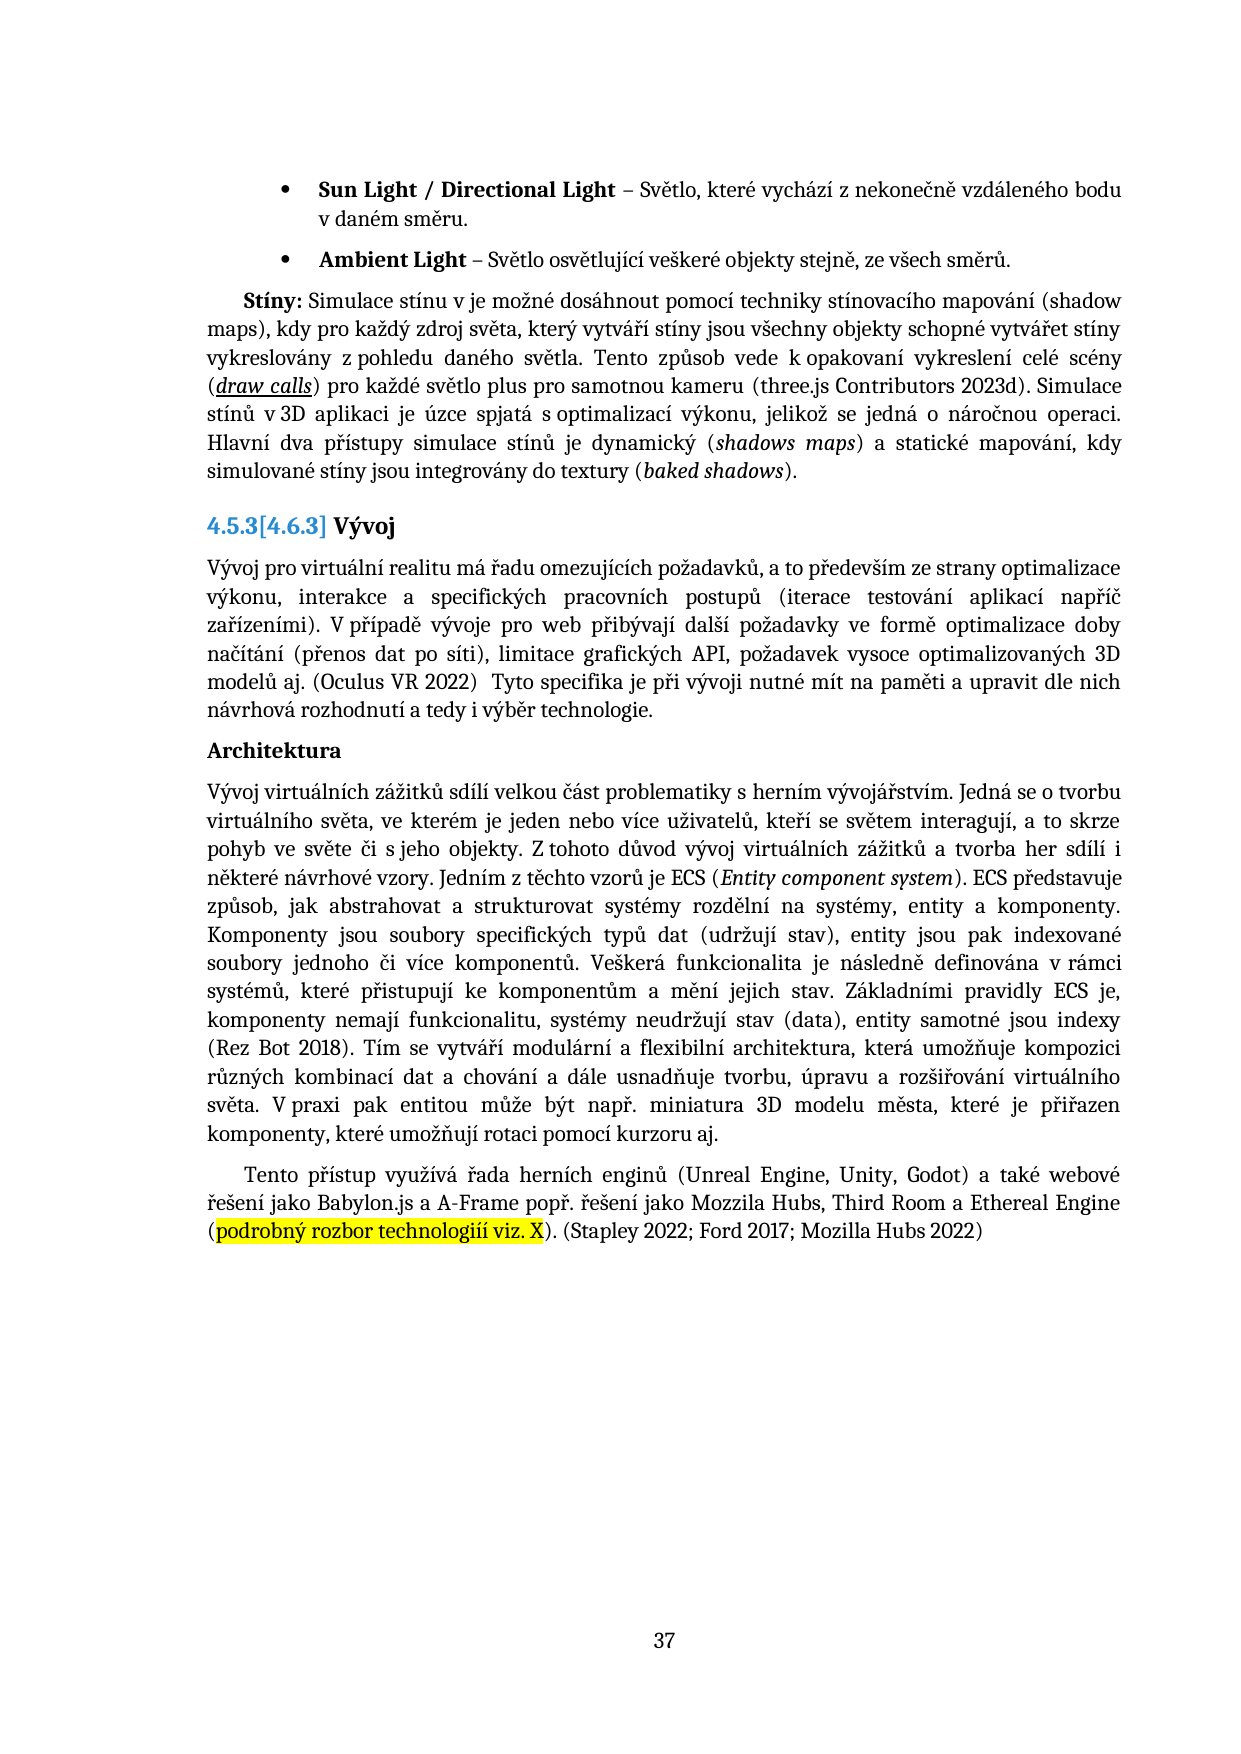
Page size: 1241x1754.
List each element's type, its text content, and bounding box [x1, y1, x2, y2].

text Tento přístup využívá řada herních enginů (Unreal Engine, Unity, Godot) a také webové řešení jako Babylon.js a A-Frame popř. řešení jako Mozzila Hubs, Third Room a Ethereal Engine (podrobný rozbor technologiíí viz. X). (Stapley 2022; Ford 2017; Mozilla Hubs 2022) [207, 1161, 1122, 1244]
text Architektura [207, 738, 1122, 764]
text Stíny: Simulace stínu v je možné dosáhnout pomocí techniky stínovacího mapování (shadow maps), kdy pro každý zdroj světa, který vytváří stíny jsou všechny objekty schopné vytvářet stíny vykreslovány z pohledu daného světla. Tento způsob vede k opakovaní vykreslení celé scény (draw calls) pro každé světlo plus pro samotnou kameru (three.js Contributors 2023d). Simulace stínů v 3D aplikaci je úzce spjatá s optimalizací výkonu, jelikož se jedná o náročnou operaci. Hlavní dva přístupy simulace stínů je dynamický (shadows maps) a statické mapování, kdy simulované stíny jsou integrovány do textury (baked shadows). [207, 287, 1122, 484]
text Vývoj pro virtuální realitu má řadu omezujících požadavků, a to především ze strany optimalizace výkonu, interakce a specifických pracovních postupů (iterace testování aplikací napříč zařízeními). V případě vývoje pro web přibývají další požadavky ve formě optimalizace doby načítání (přenos dat po síti), limitace grafických API, požadavek vysoce optimalizovaných 3D modelů aj. (Oculus VR 2022) Tyto specifika je při vývoji nutné mít na paměti a upravit dle nich návrhová rozhodnutí a tedy i výběr technologie. [207, 555, 1122, 724]
text Vývoj virtuálních zážitků sdílí velkou část problematiky s herním vývojářstvím. Jedná se o tvorbu virtuálního světa, ve kterém je jeden nebo více uživatelů, kteří se světem interagují, a to skrze pohyb ve světe či s jeho objekty. Z tohoto důvod vývoj virtuálních zážitků a tvorba her sdílí i některé návrhové vzory. Jedním z těchto vzorů je ECS (Entity component system). ECS představuje způsob, jak abstrahovat a strukturovat systémy rozdělní na systémy, entity a komponenty. Komponenty jsou soubory specifických typů dat (udržují stav), entity jsou pak indexované soubory jednoho či více komponentů. Veškerá funkcionalita je následně definována v rámci systémů, které přistupují ke komponentům a mění jejich stav. Základními pravidly ECS je, komponenty nemají funkcionalitu, systémy neudržují stav (data), entity samotné jsou indexy (Rez Bot 2018). Tím se vytváří modulární a flexibilní architektura, která umožňuje kompozici různých kombinací dat a chování a dále usnadňuje tvorbu, úpravu a rozšiřování virtuálního světa. V praxi pak entitou může být např. miniatura 3D modelu města, které je přiřazen komponenty, které umožňují rotaci pomocí kurzoru aj. [207, 779, 1122, 1147]
subtitle Vývoj [207, 512, 1122, 540]
list Sun Light / Directional Light – Světlo, které vychází z nekonečně vzdáleného bodu v daném směru. [281, 177, 1122, 232]
list Ambient Light – Světlo osvětlující veškeré objekty stejně, ze všech směrů. [281, 247, 1122, 273]
